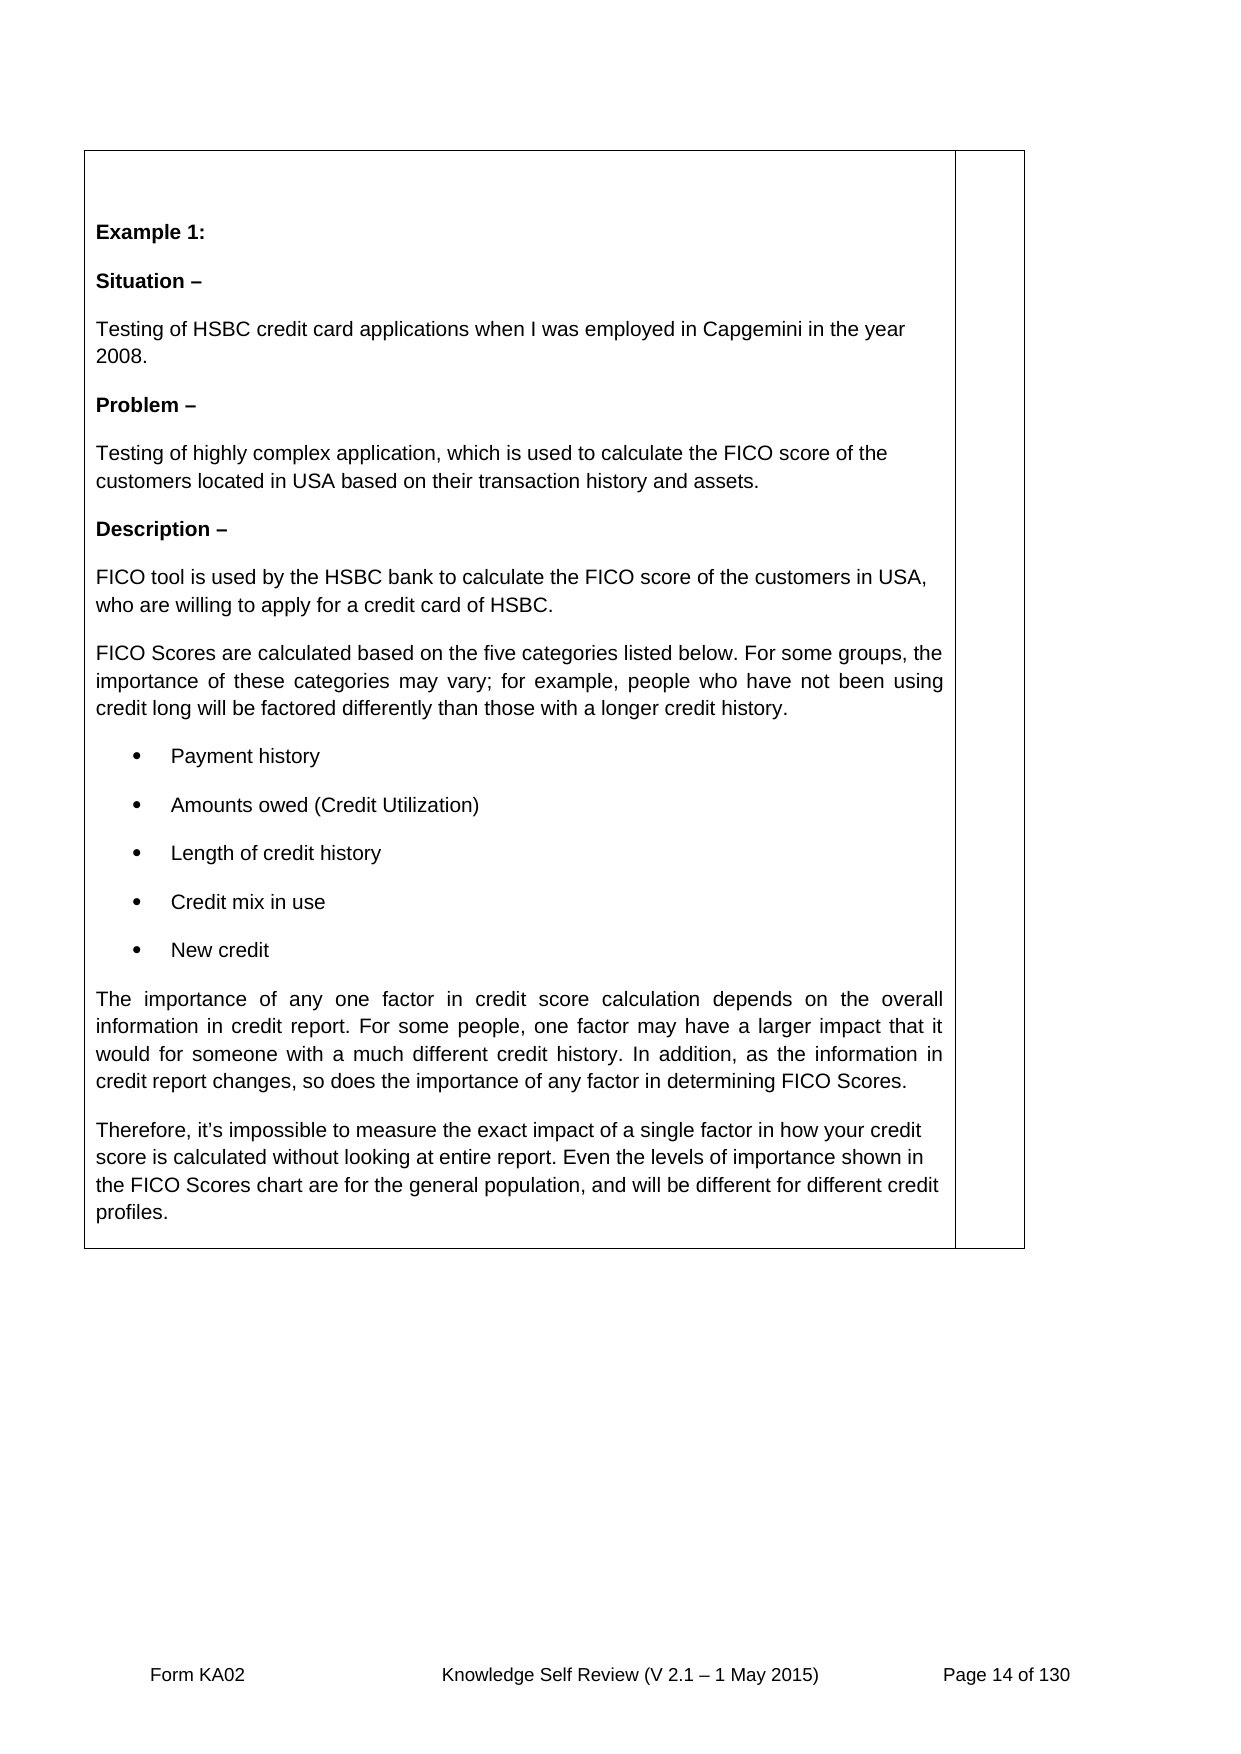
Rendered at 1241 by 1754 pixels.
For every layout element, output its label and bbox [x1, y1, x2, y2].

table_cell [956, 151, 1024, 1248]
table_cell [85, 151, 955, 1248]
